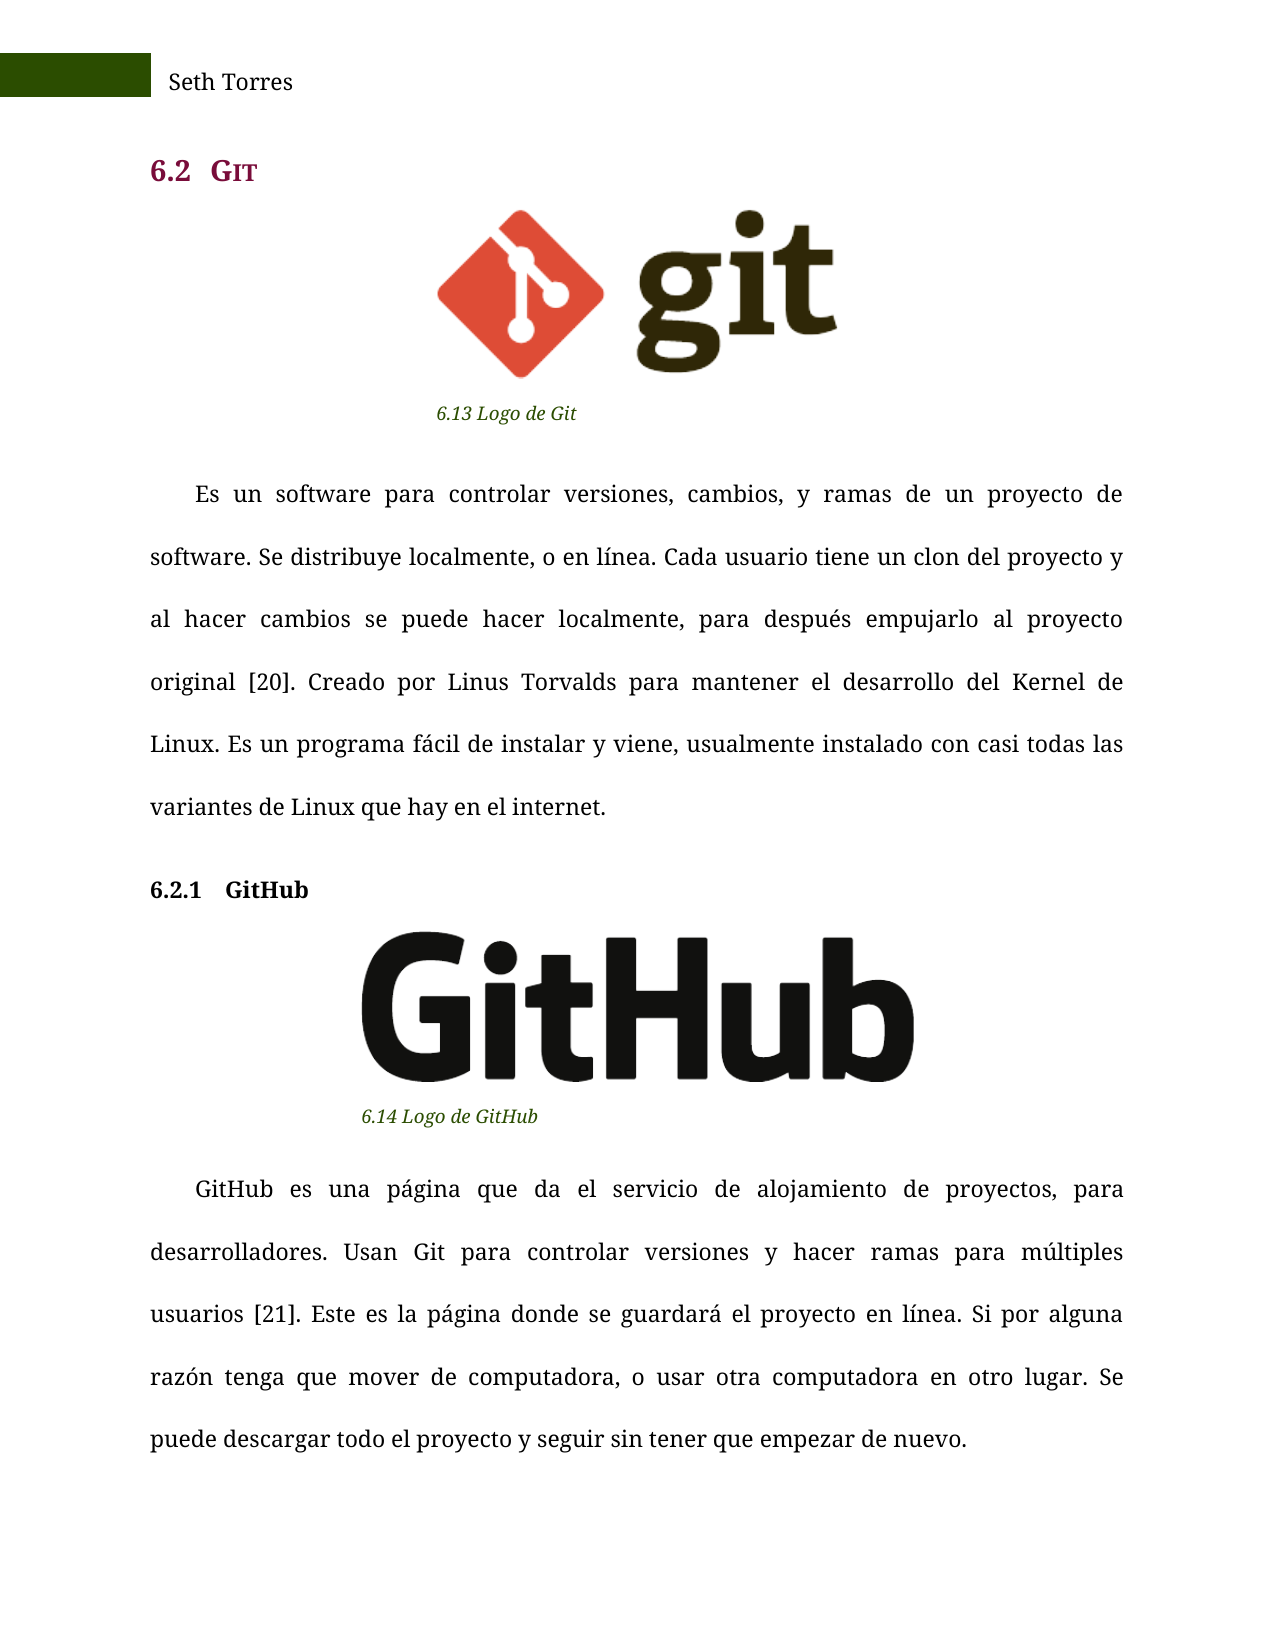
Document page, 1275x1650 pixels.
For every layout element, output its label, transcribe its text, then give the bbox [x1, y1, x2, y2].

text Es un software para controlar versiones, cambios, y ramas de un proyecto de software. Se distribuye localmente, o en línea. Cada usuario tiene un clon del proyecto y al hacer cambios se puede hacer localmente, para después empujarlo al proyecto original [20]. Creado por Linus Torvalds para mantener el desarrollo del Kernel de Linux. Es un programa fácil de instalar y viene, usualmente instalado con casi todas las variantes de Linux que hay en el internet. [150, 258, 1125, 822]
picture [436, 207, 839, 379]
subtitle Git [150, 150, 1125, 190]
subtitle GitHub [150, 874, 1125, 905]
picture [361, 931, 914, 1082]
text GitHub es una página que da el servicio de alojamiento de proyectos, para desarrolladores. Usan Git para controlar versiones y hacer ramas para múltiples usuarios [21]. Este es la página donde se guardará el proyecto en línea. Si por alguna razón tenga que mover de computadora, o usar otra computadora en otro lugar. Se puede descargar todo el proyecto y seguir sin tener que empezar de nuevo. [150, 966, 1125, 1454]
